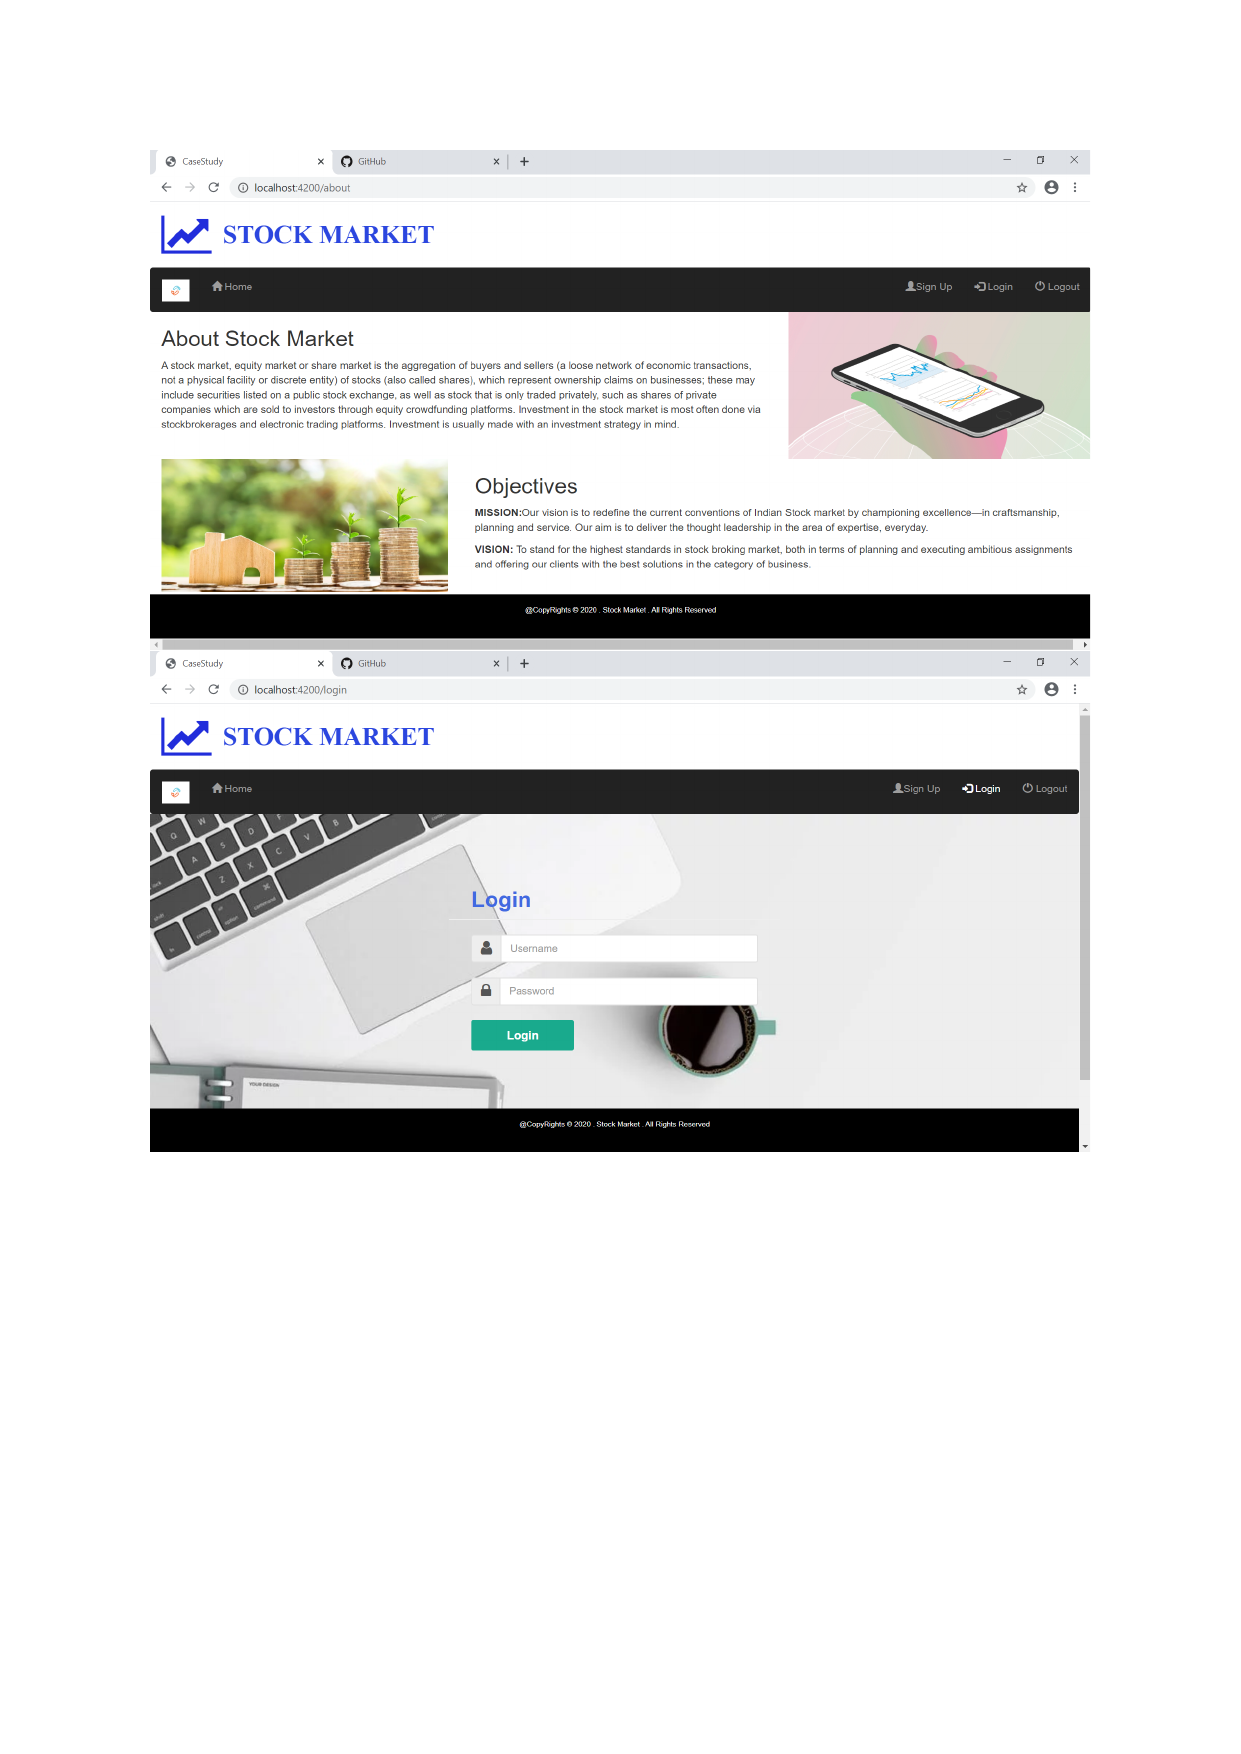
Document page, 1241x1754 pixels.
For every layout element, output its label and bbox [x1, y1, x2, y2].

picture [150, 150, 1091, 650]
picture [150, 651, 1091, 1152]
